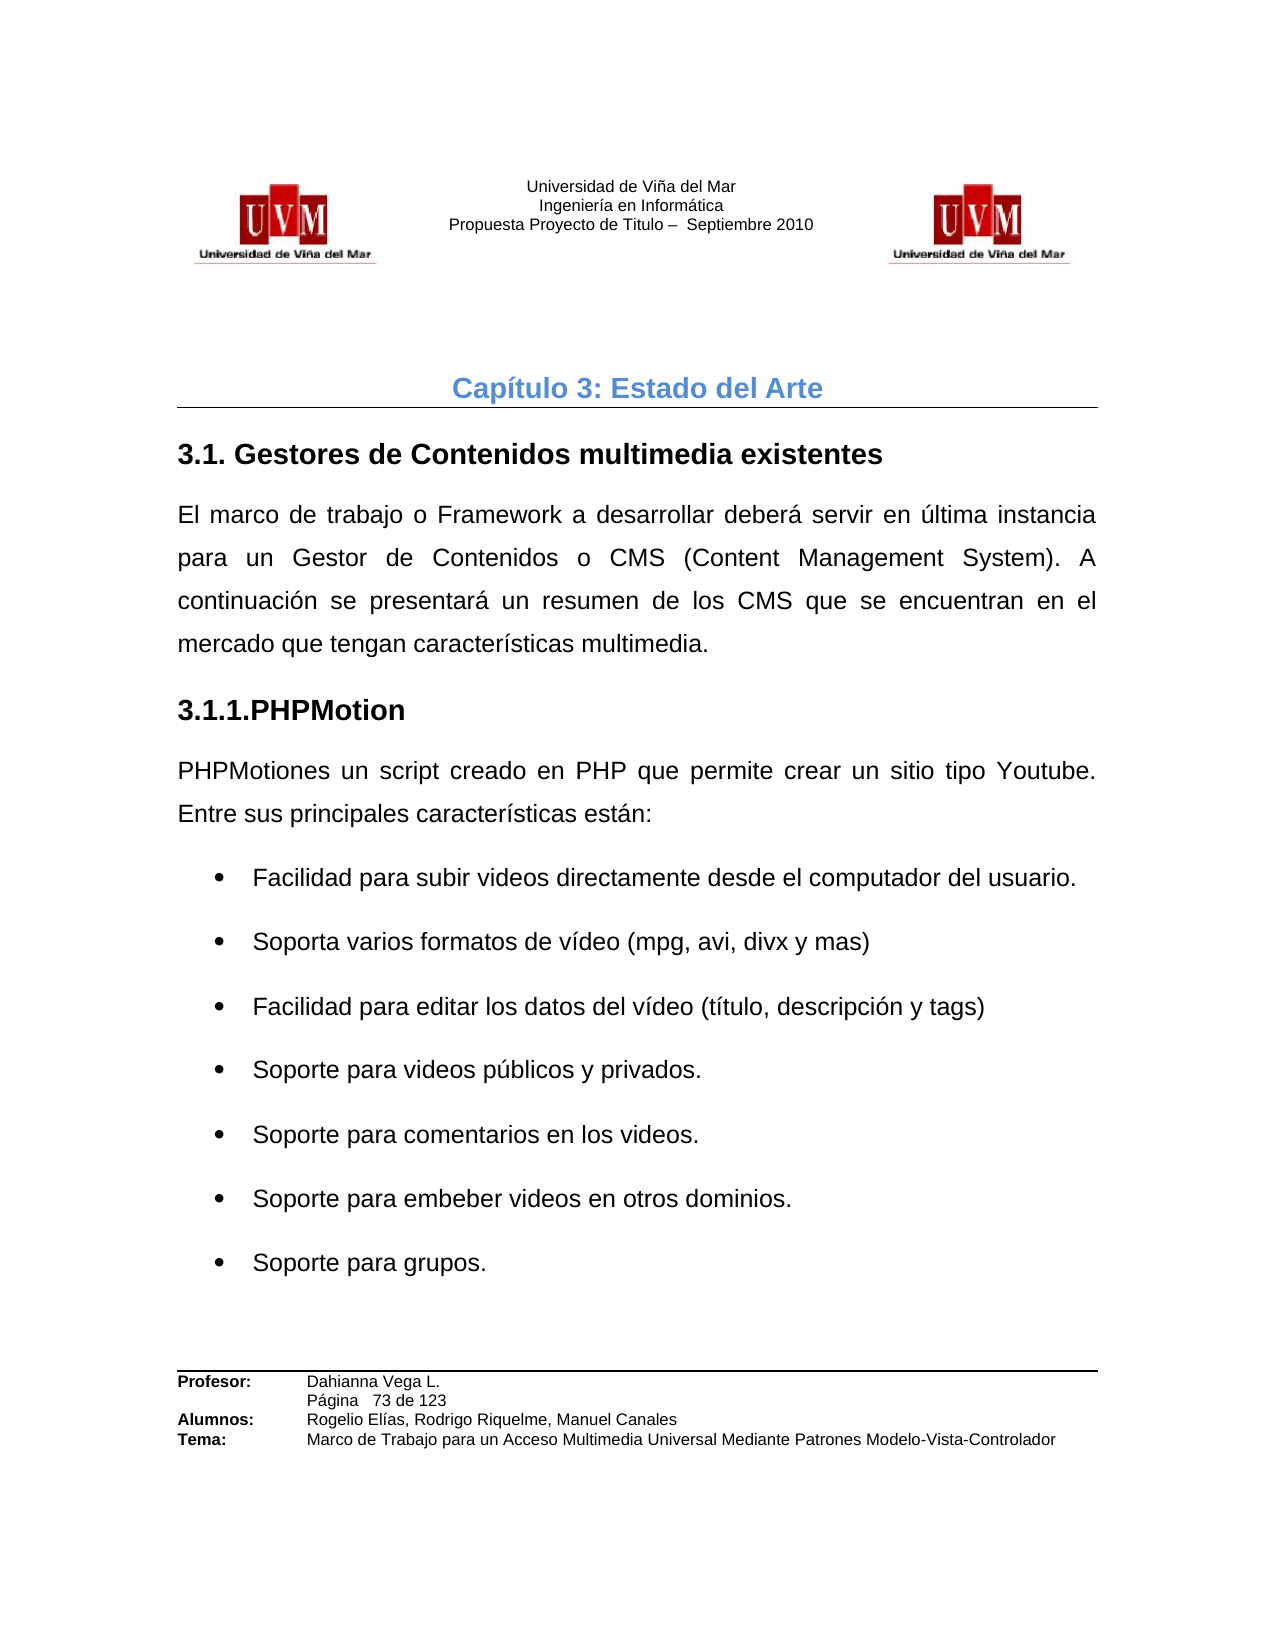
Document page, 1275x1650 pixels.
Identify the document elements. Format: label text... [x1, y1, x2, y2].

text PHPMotiones un script creado en PHP que permite crear un sitio tipo Youtube. Entre sus principales características están: [177, 756, 1098, 828]
list Soporta varios formatos de vídeo (mpg, avi, divx y mas) [215, 927, 1098, 956]
title Capítulo 3: Estado del Arte [177, 371, 1098, 407]
text El marco de trabajo o Framework a desarrollar deberá servir en última instancia para un Gestor de Contenidos o CMS (Content Management System). A continuación se presentará un resumen de los CMS que se encuentran en el mercado que tengan características multimedia. [177, 500, 1098, 658]
picture [871, 176, 1084, 267]
subtitle 3.1. Gestores de Contenidos multimedia existentes [177, 437, 1098, 471]
list Facilidad para subir videos directamente desde el computador del usuario. [215, 863, 1098, 892]
list Soporte para videos públicos y privados. [215, 1056, 1098, 1084]
list Soporte para comentarios en los videos. [215, 1119, 1098, 1148]
list Soporte para grupos. [215, 1248, 1098, 1277]
list Facilidad para editar los datos del vídeo (título, descripción y tags) [215, 991, 1098, 1020]
picture [177, 176, 390, 267]
subtitle 3.1.1.PHPMotion [177, 693, 1098, 727]
list Soporte para embeber videos en otros dominios. [215, 1184, 1098, 1212]
